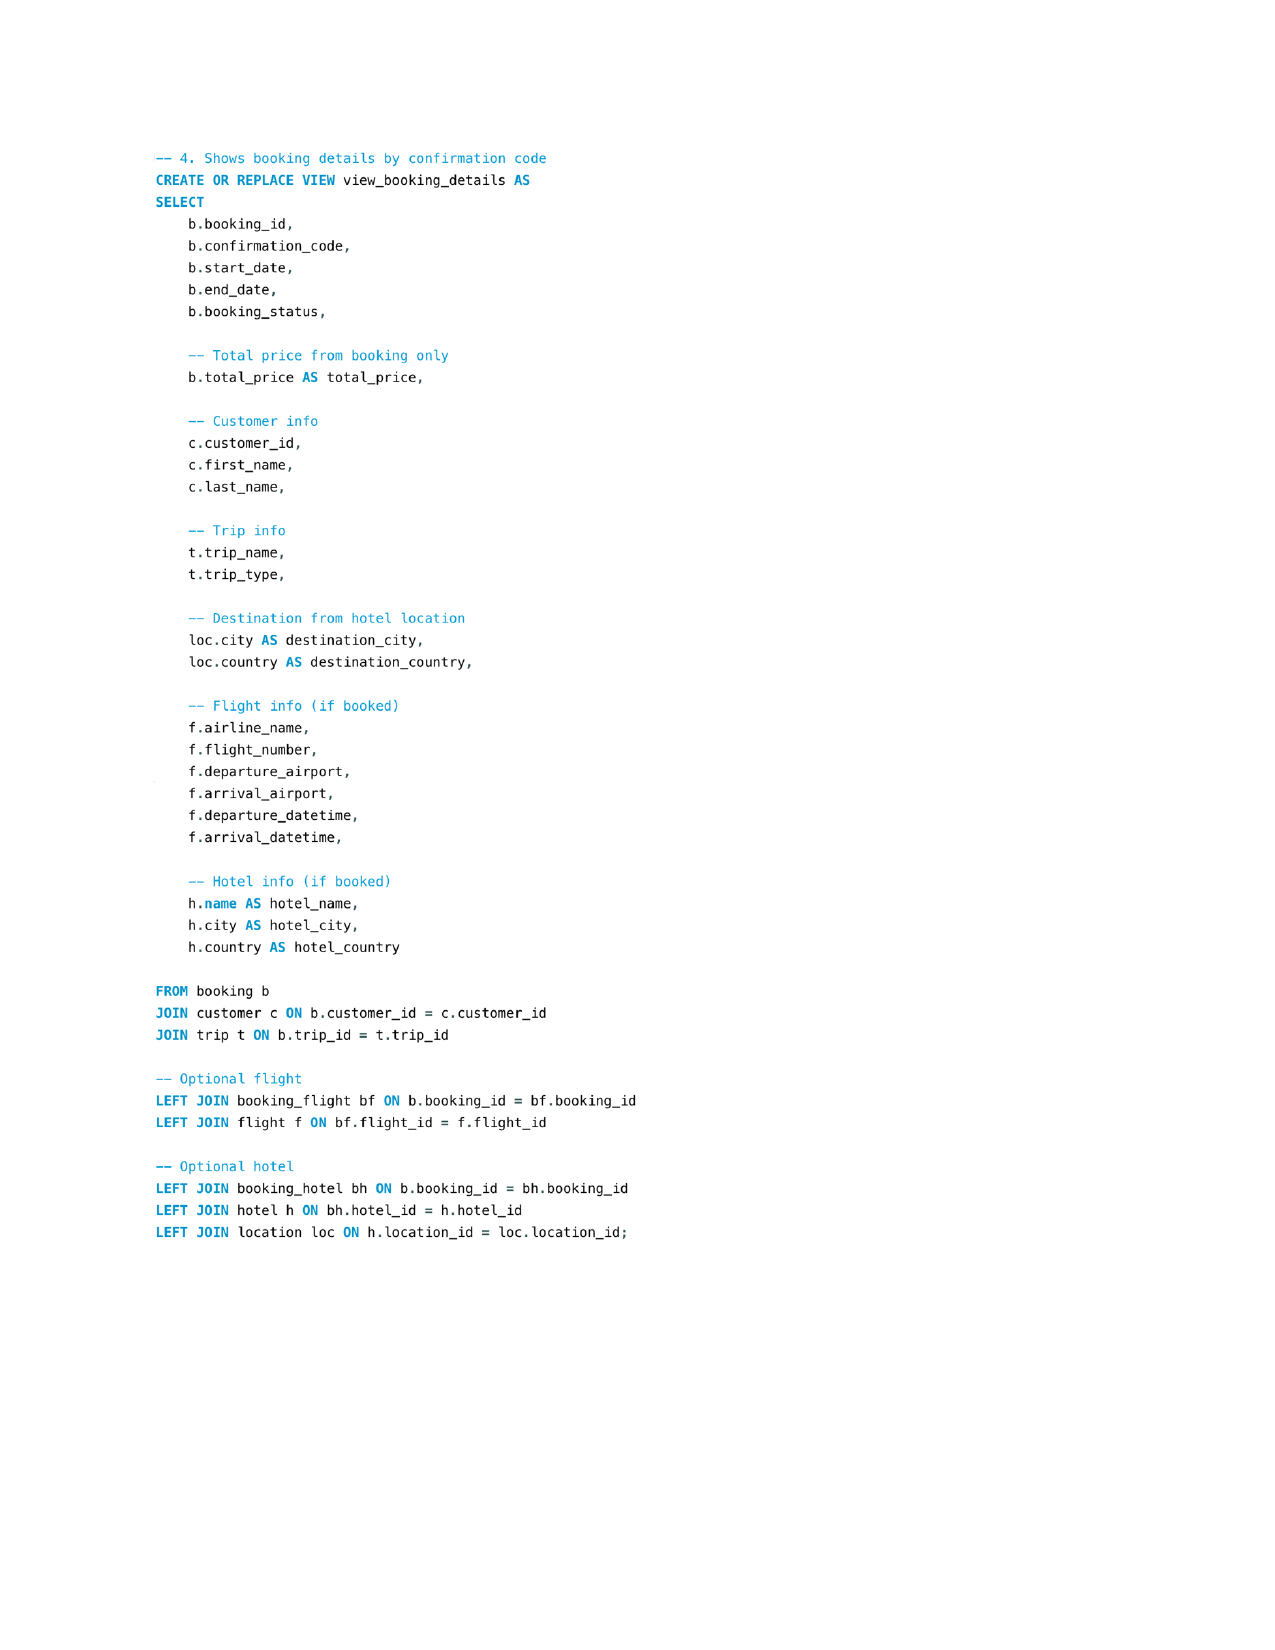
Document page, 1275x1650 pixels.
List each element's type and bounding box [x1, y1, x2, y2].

picture [150, 870, 1125, 1244]
picture [150, 150, 1125, 849]
